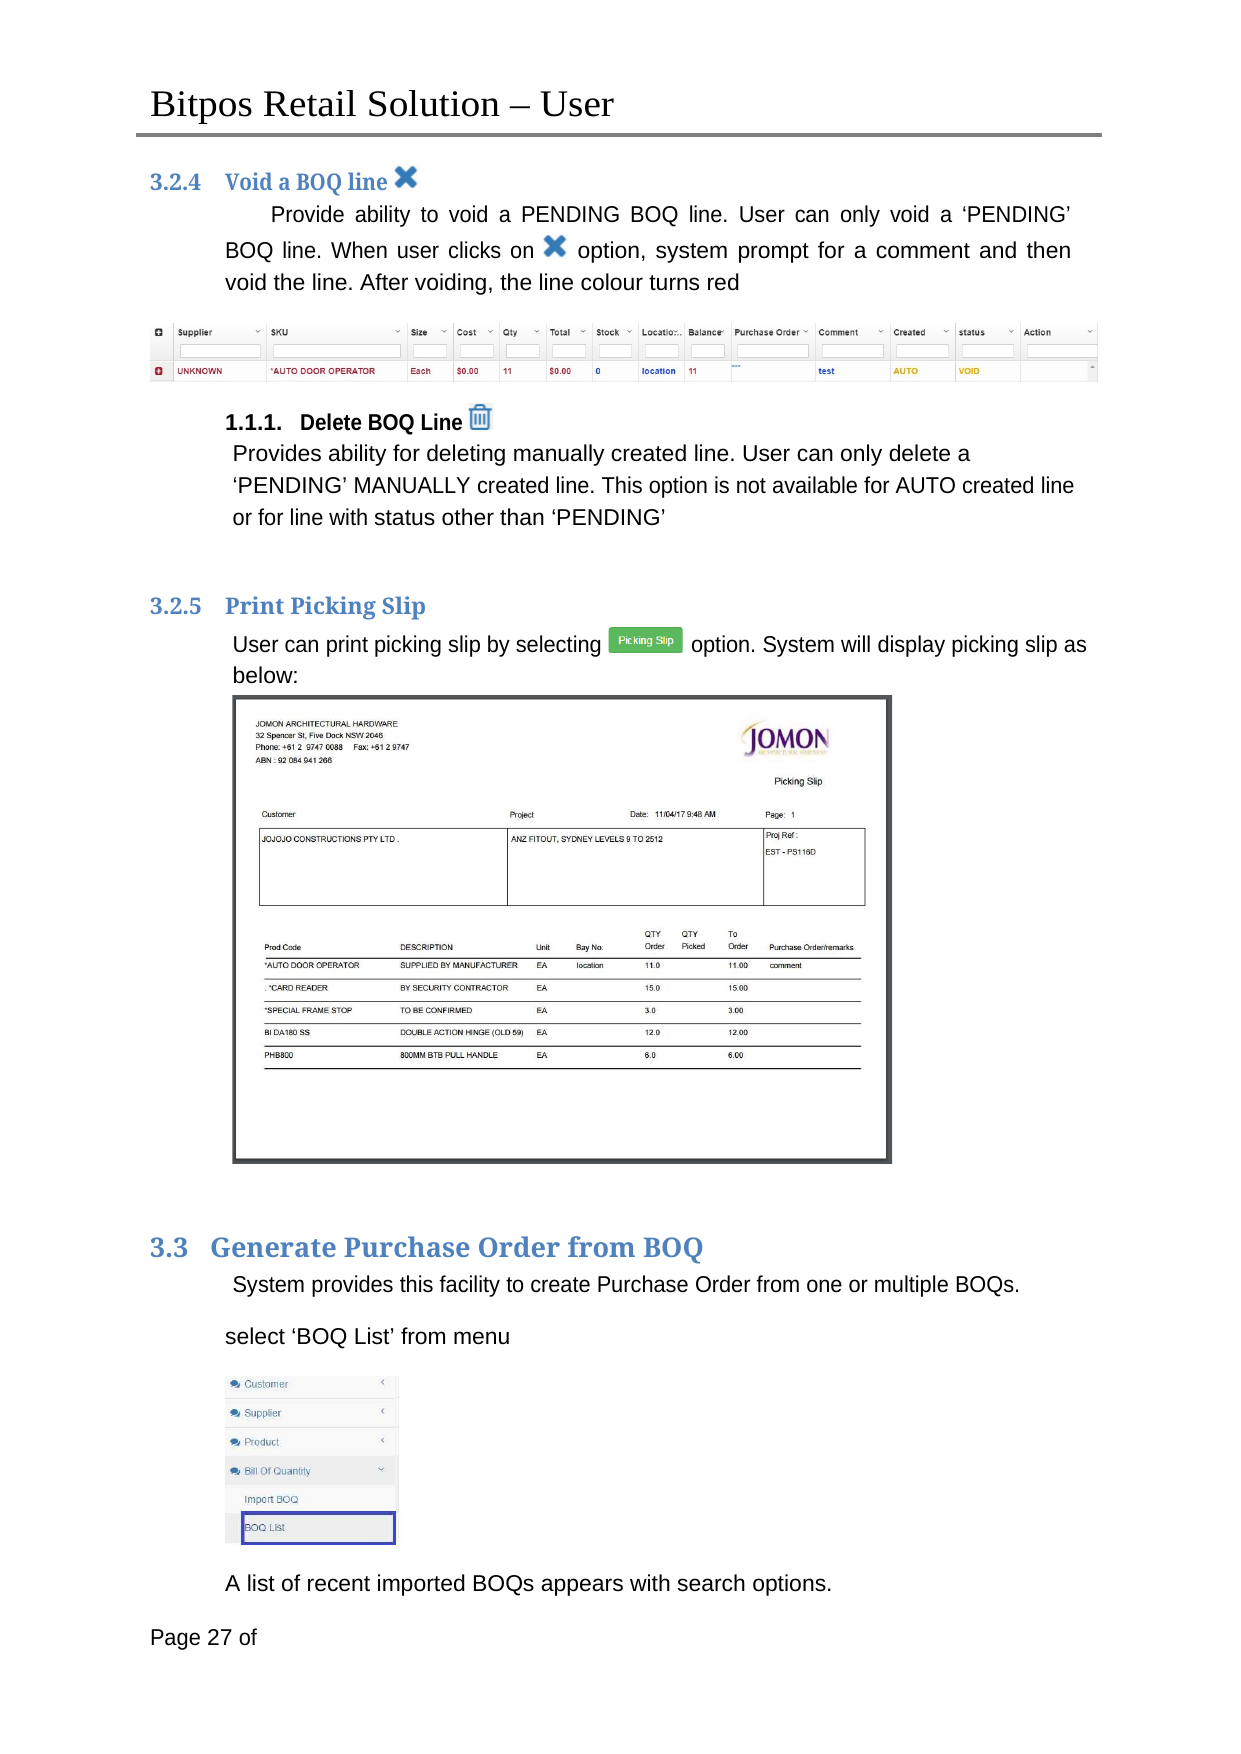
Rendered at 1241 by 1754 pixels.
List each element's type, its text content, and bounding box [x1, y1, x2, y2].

subtitle 1.1.1. Delete BOQ Line [225, 404, 1178, 435]
subtitle Generate Purchase Order from BOQ [150, 1228, 1178, 1265]
picture [225, 1376, 403, 1545]
subtitle Print Picking Slip [150, 589, 1178, 621]
text A list of recent imported BOQs appears with search options. [225, 1570, 1178, 1596]
picture [608, 627, 683, 653]
picture [468, 403, 494, 430]
text System provides this facility to create Purchase Order from one or multiple BOQs. select ‘BOQ List’ from menu [225, 1271, 1025, 1349]
subtitle Void a BOQ line [150, 164, 1178, 197]
picture [542, 232, 569, 259]
picture [232, 695, 893, 1164]
text Provide ability to void a PENDING BOQ line. User can only void a ‘PENDING’ BOQ line. When user clicks on option, system prompt for a comment and then void the line. After voiding, the line colour turns red [225, 201, 1071, 295]
picture [393, 164, 420, 190]
text Provides ability for deleting manually created line. User can only delete a ‘PENDING’ MANUALLY created line. This option is not available for AUTO created line or for line with status other than ‘PENDING’ [232, 440, 1091, 530]
picture [150, 323, 1098, 382]
text User can print picking slip by selecting option. System will display picking slip as below: [232, 627, 1091, 689]
